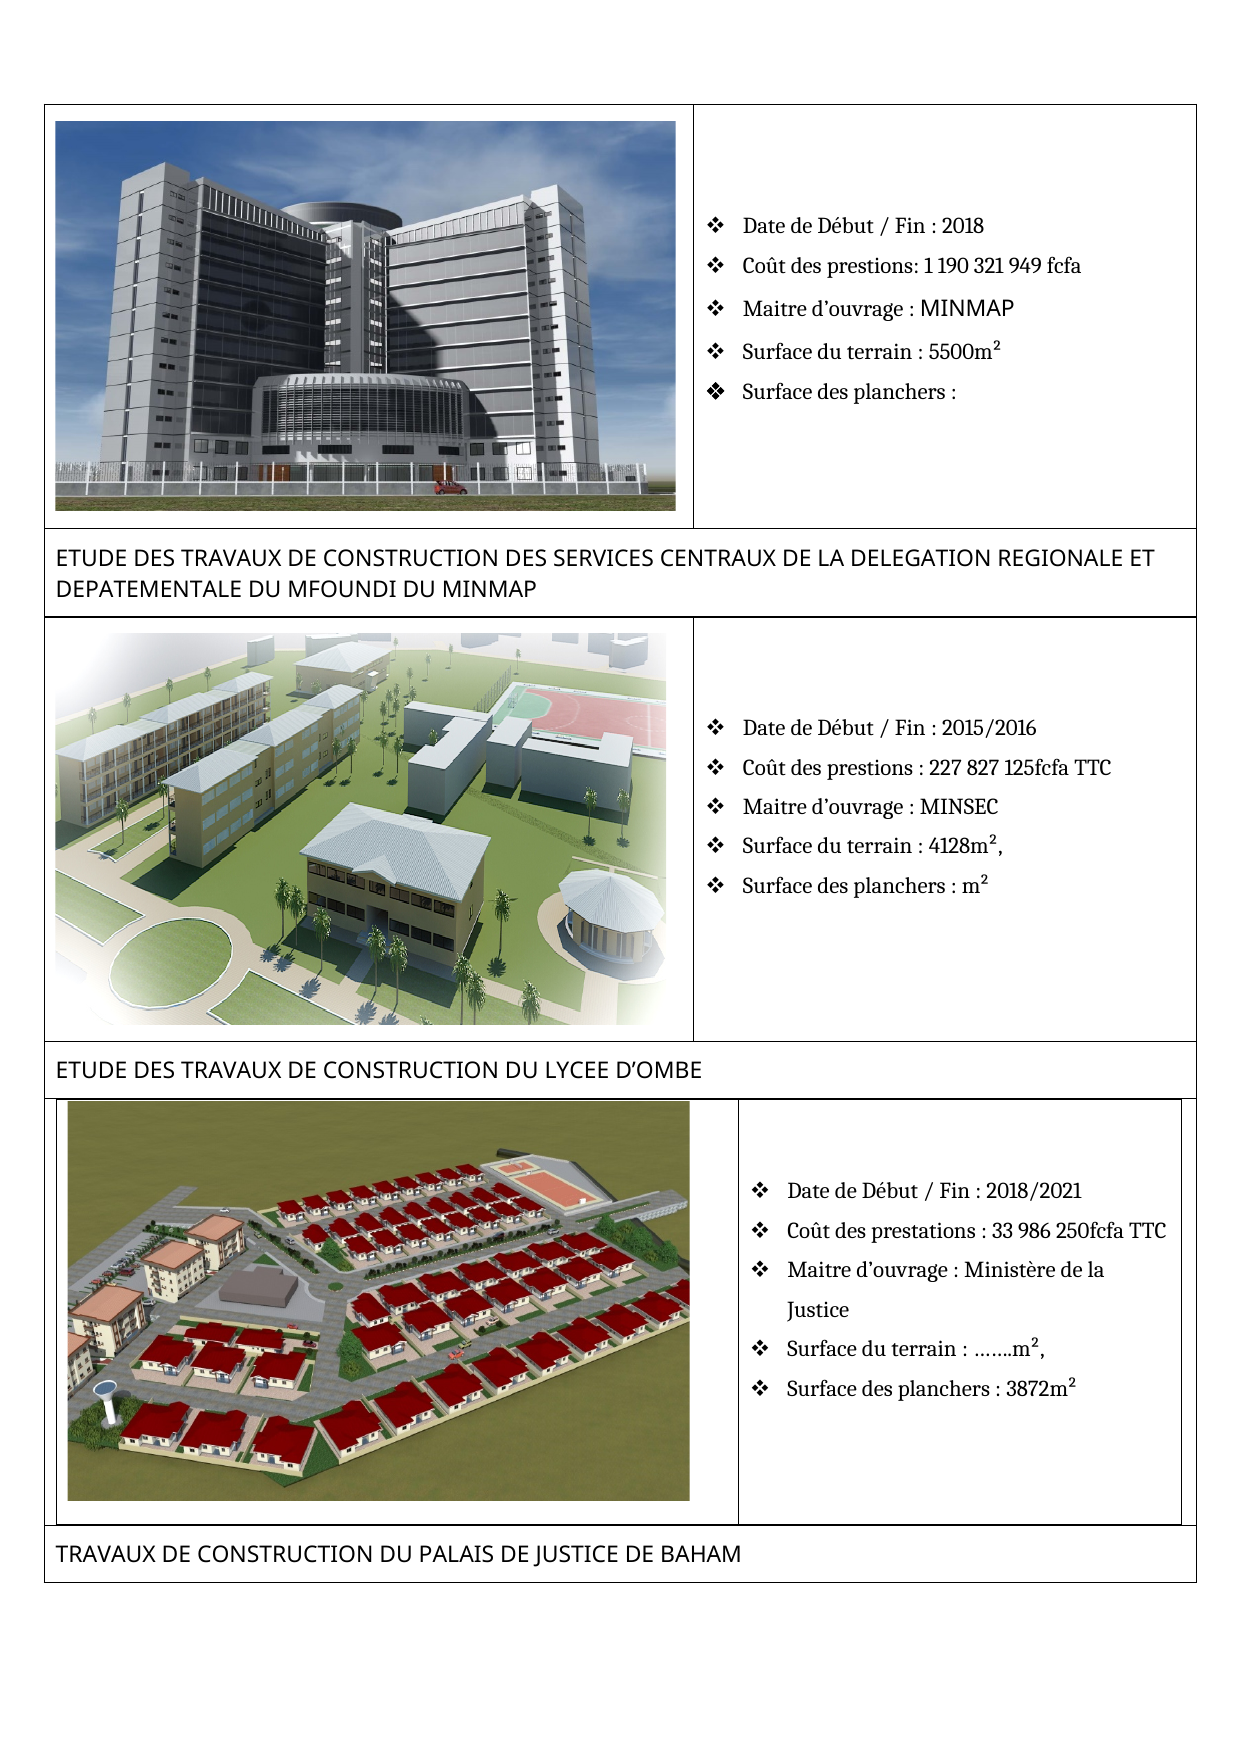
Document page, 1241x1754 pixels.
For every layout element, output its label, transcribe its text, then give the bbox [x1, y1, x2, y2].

picture [55, 121, 676, 511]
picture [55, 633, 667, 1025]
table_cell [45, 105, 693, 528]
picture [67, 1101, 690, 1501]
table_cell ETUDE DES TRAVAUX DE CONSTRUCTION DU LYCEE D’OMBE [45, 1042, 1196, 1098]
table_cell [45, 1099, 56, 1525]
table_cell Date de Début / Fin : 2018 Coût des prestions: 1 190 321 949 fcfa Maitre d’ouvrage : MINMAP Surface du terrain : 5500m² Surface des planchers : [694, 105, 1196, 528]
table_cell [57, 1100, 738, 1524]
table_cell Date de Début / Fin : 2015/2016 Coût des prestions : 227 827 125fcfa TTC Maitre d’ouvrage : MINSEC Surface du terrain : 4128m², Surface des planchers : m² [694, 618, 1196, 1041]
table_cell TRAVAUX DE CONSTRUCTION DU PALAIS DE JUSTICE DE BAHAM [45, 1526, 1196, 1582]
table_cell ETUDE DES TRAVAUX DE CONSTRUCTION DES SERVICES CENTRAUX DE LA DELEGATION REGIONALE ET DEPATEMENTALE DU MFOUNDI DU MINMAP [45, 529, 1196, 616]
table_cell [739, 1100, 1181, 1524]
table_cell [45, 618, 693, 1041]
table_cell [1182, 1099, 1196, 1525]
